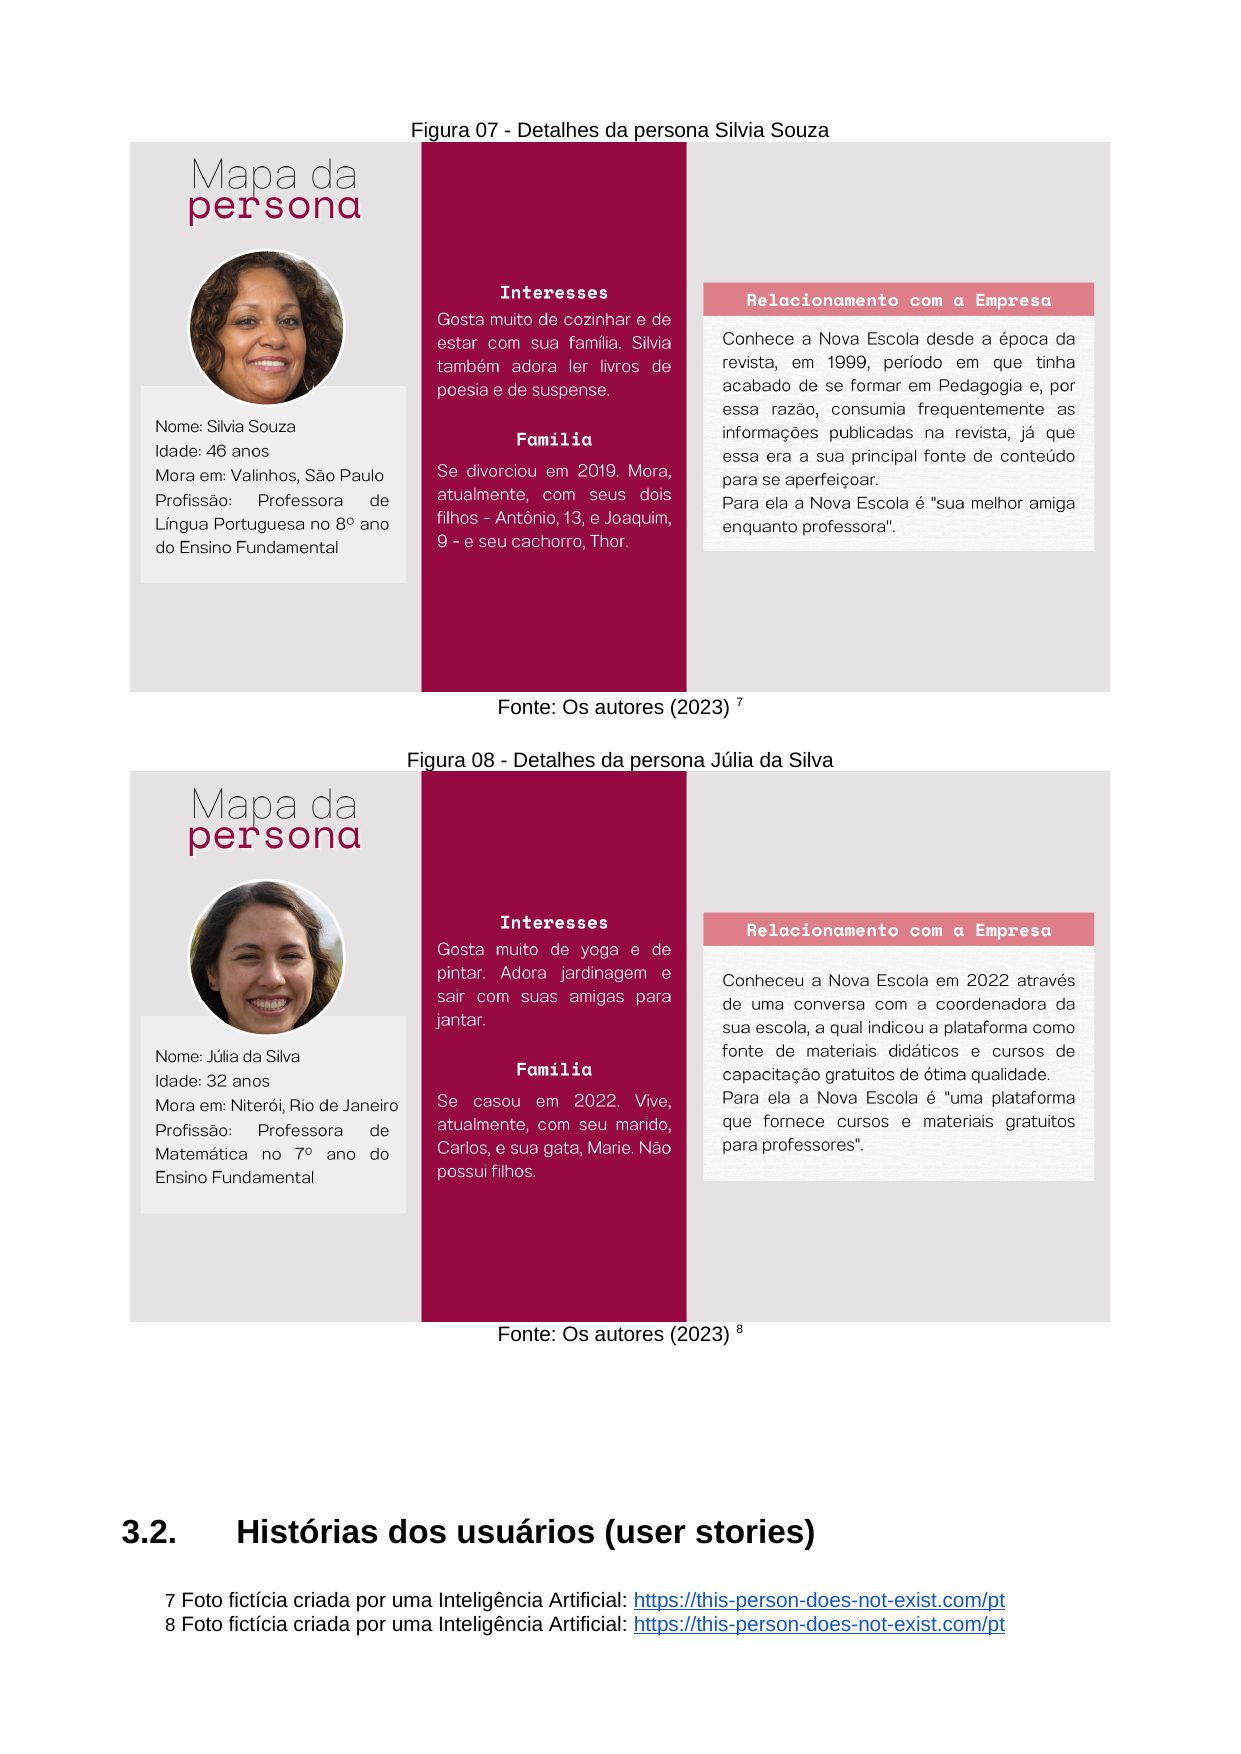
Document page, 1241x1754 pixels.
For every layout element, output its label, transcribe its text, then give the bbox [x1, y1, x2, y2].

picture [130, 771, 1110, 1322]
text Figura 07 - Detalhes da persona Silvia Souza [118, 118, 1122, 142]
text Figura 08 - Detalhes da persona Júlia da Silva [118, 748, 1122, 772]
text Fonte: Os autores (2023) [118, 1322, 1122, 1346]
text Fonte: Os autores (2023) [118, 695, 1122, 719]
subtitle Histórias dos usuários (user stories) [177, 1512, 1122, 1551]
picture [130, 142, 1110, 692]
